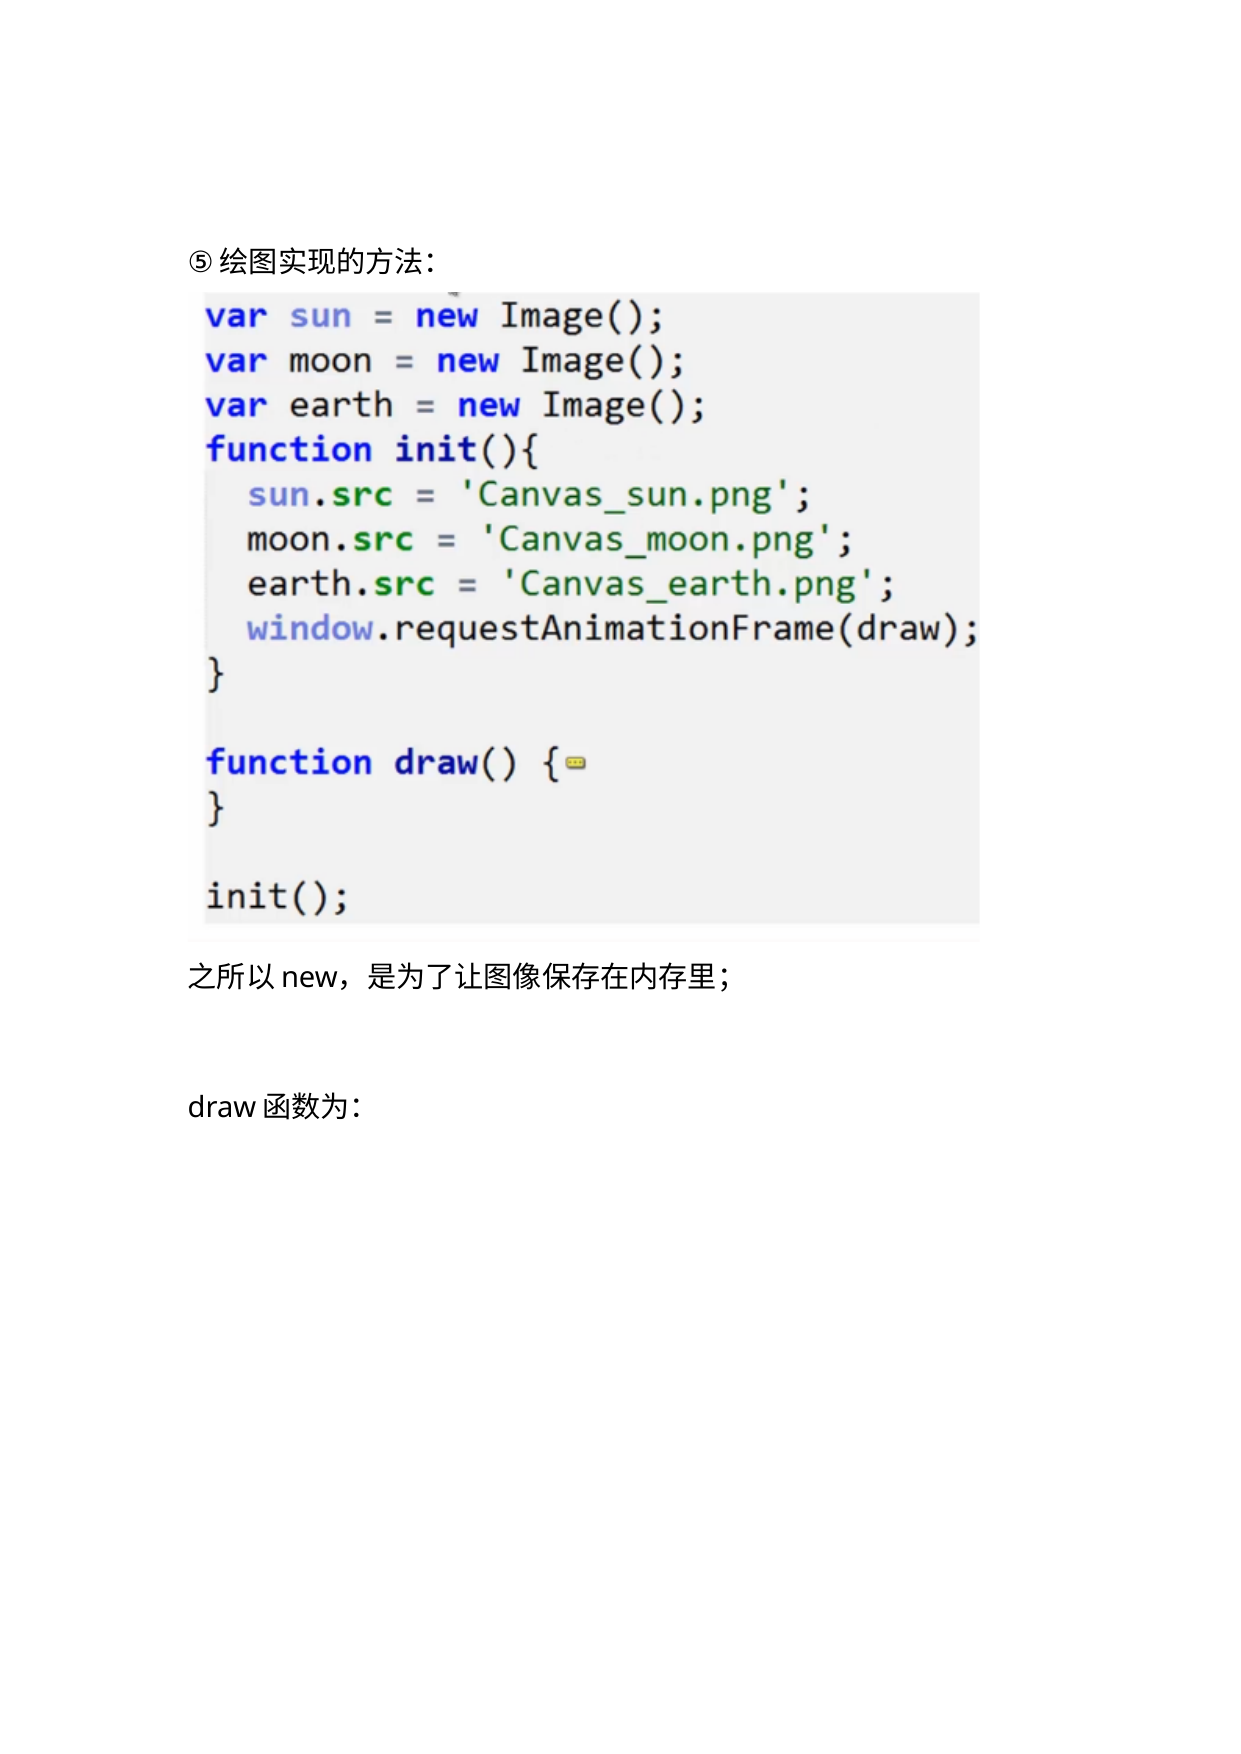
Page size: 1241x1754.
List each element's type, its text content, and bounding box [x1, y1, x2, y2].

text draw函数为： [187, 1072, 1053, 1137]
picture [187, 292, 980, 942]
text ⑤绘图实现的方法： [187, 227, 1053, 292]
text 之所以new，是为了让图像保存在内存里； [187, 942, 1053, 1007]
